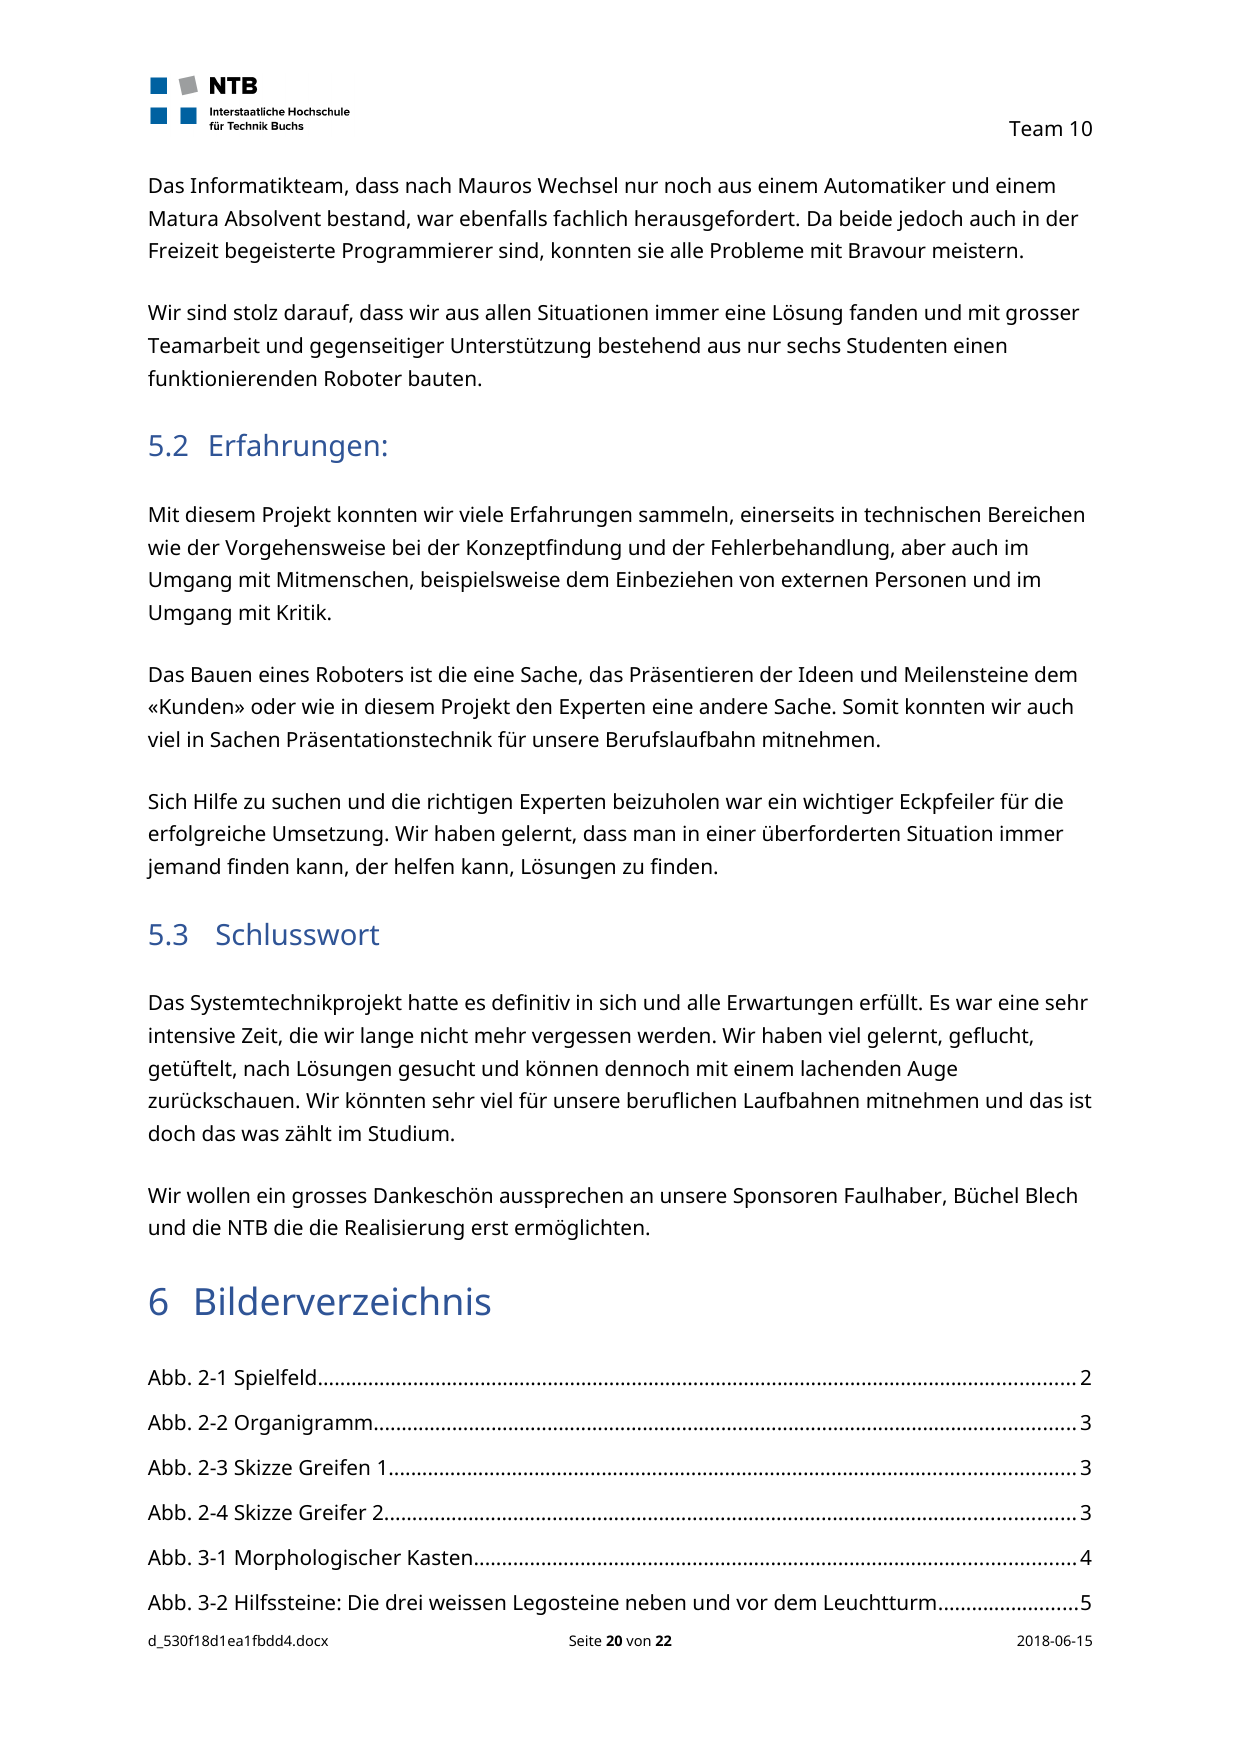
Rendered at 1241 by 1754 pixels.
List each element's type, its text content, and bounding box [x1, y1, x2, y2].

picture [147, 73, 355, 137]
text Abb. 2-2 Organigramm 3 [148, 1502, 1093, 1531]
text Das Informatikteam, dass nach Mauros Wechsel nur noch aus einem Automatiker und einem Matura Absolvent bestand, war ebenfalls fachlich herausgefordert. Da beide jedoch auch in der Freizeit begeisterte Programmierer sind, konnten sie alle Probleme mit Bravour meistern. [148, 266, 1093, 359]
text Das Bauen eines Roboters ist die eine Sache, das Präsentieren der Ideen und Meilensteine dem «Kunden» oder wie in diesem Projekt den Experten eine andere Sache. Somit konnten wir auch viel in Sachen Präsentationstechnik für unsere Berufslaufbahn mitnehmen. [148, 754, 1093, 848]
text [148, 171, 1093, 232]
text Wir wollen ein grosses Dankeschön aussprechen an unsere Sponsoren Faulhaber, Büchel Blech und die NTB die die Realisierung erst ermöglichten. [148, 1275, 1093, 1336]
subtitle Bilderverzeichnis [148, 1369, 1093, 1421]
text Mit diesem Projekt konnten wir viele Erfahrungen sammeln, einerseits in technischen Bereichen wie der Vorgehensweise bei der Konzeptfindung und der Fehlerbehandlung, aber auch im Umgang mit Mitmenschen, beispielsweise dem Einbeziehen von externen Personen und im Umgang mit Kritik. [148, 594, 1093, 721]
text Abb. 2-3 Skizze Greifen 1 3 [148, 1547, 1093, 1576]
text Sich Hilfe zu suchen und die richtigen Experten beizuholen war ein wichtiger Eckpfeiler für die erfolgreiche Umsetzung. Wir haben gelernt, dass man in einer überforderten Situation immer jemand finden kann, der helfen kann, Lösungen zu finden. [148, 881, 1093, 975]
subtitle Schlusswort [148, 1008, 1093, 1048]
text Abb. 2-1 Spielfeld 2 [148, 1457, 1093, 1486]
text Abb. 2-4 Skizze Greifer 2 3 [148, 1593, 1093, 1621]
text Das Systemtechnikprojekt hatte es definitiv in sich und alle Erwartungen erfüllt. Es war eine sehr intensive Zeit, die wir lange nicht mehr vergessen werden. Wir haben viel gelernt, geflucht, getüftelt, nach Lösungen gesucht und können dennoch mit einem lachenden Auge zurückschauen. Wir könnten sehr viel für unsere beruflichen Laufbahnen mitnehmen und das ist doch das was zählt im Studium. [148, 1083, 1093, 1242]
text Wir sind stolz darauf, dass wir aus allen Situationen immer eine Lösung fanden und mit grosser Teamarbeit und gegenseitiger Unterstützung bestehend aus nur sechs Studenten einen funktionierenden Roboter bauten. [148, 393, 1093, 486]
subtitle Erfahrungen: [148, 520, 1093, 559]
